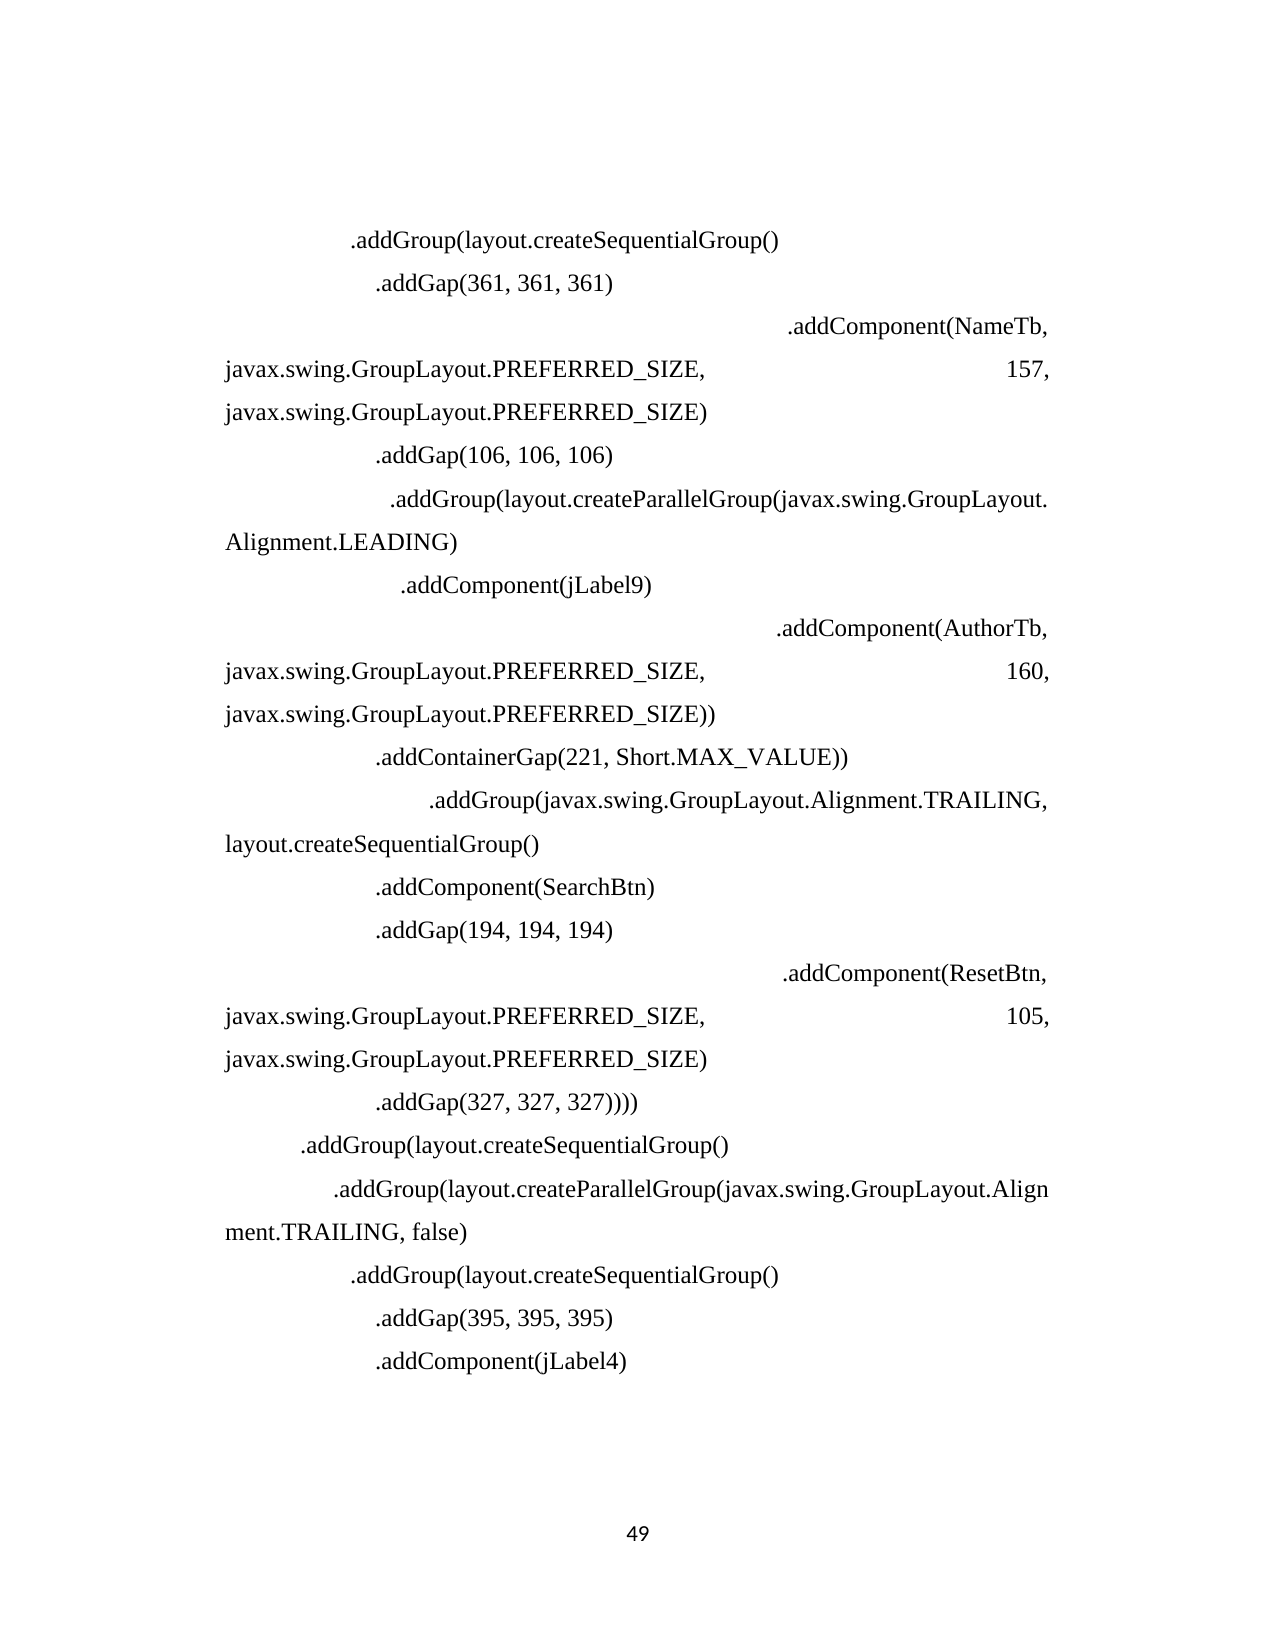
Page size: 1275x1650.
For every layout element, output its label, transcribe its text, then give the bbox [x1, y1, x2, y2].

text .addGap(194, 194, 194) [225, 915, 1050, 944]
text .addComponent(jLabel4) [225, 1346, 1050, 1375]
text .addGroup(layout.createParallelGroup(javax.swing.GroupLayout.Alignment.LEADING) [225, 484, 1050, 556]
text .addContainerGap(221, Short.MAX_VALUE)) [225, 742, 1050, 771]
text .addGroup(layout.createParallelGroup(javax.swing.GroupLayout.Alignment.TRAILING, false) [225, 1174, 1050, 1246]
text .addComponent(SearchBtn) [225, 872, 1050, 901]
text .addGap(106, 106, 106) [225, 441, 1050, 469]
text .addGap(361, 361, 361) [225, 268, 1050, 297]
text .addComponent(jLabel9) [225, 570, 1050, 599]
text .addGap(327, 327, 327)))) [225, 1087, 1050, 1116]
text .addGap(395, 395, 395) [225, 1303, 1050, 1332]
text .addGroup(layout.createSequentialGroup() [225, 1131, 1050, 1159]
text .addComponent(NameTb, javax.swing.GroupLayout.PREFERRED_SIZE, 157, javax.swing.GroupLayout.PREFERRED_SIZE) [225, 311, 1050, 426]
text .addGroup(javax.swing.GroupLayout.Alignment.TRAILING, layout.createSequentialGroup() [225, 786, 1050, 857]
text .addComponent(ResetBtn, javax.swing.GroupLayout.PREFERRED_SIZE, 105, javax.swing.GroupLayout.PREFERRED_SIZE) [225, 958, 1050, 1073]
text .addGroup(layout.createSequentialGroup() [225, 1260, 1050, 1289]
text .addComponent(AuthorTb, javax.swing.GroupLayout.PREFERRED_SIZE, 160, javax.swing.GroupLayout.PREFERRED_SIZE)) [225, 613, 1050, 728]
text .addGroup(layout.createSequentialGroup() [225, 225, 1050, 254]
